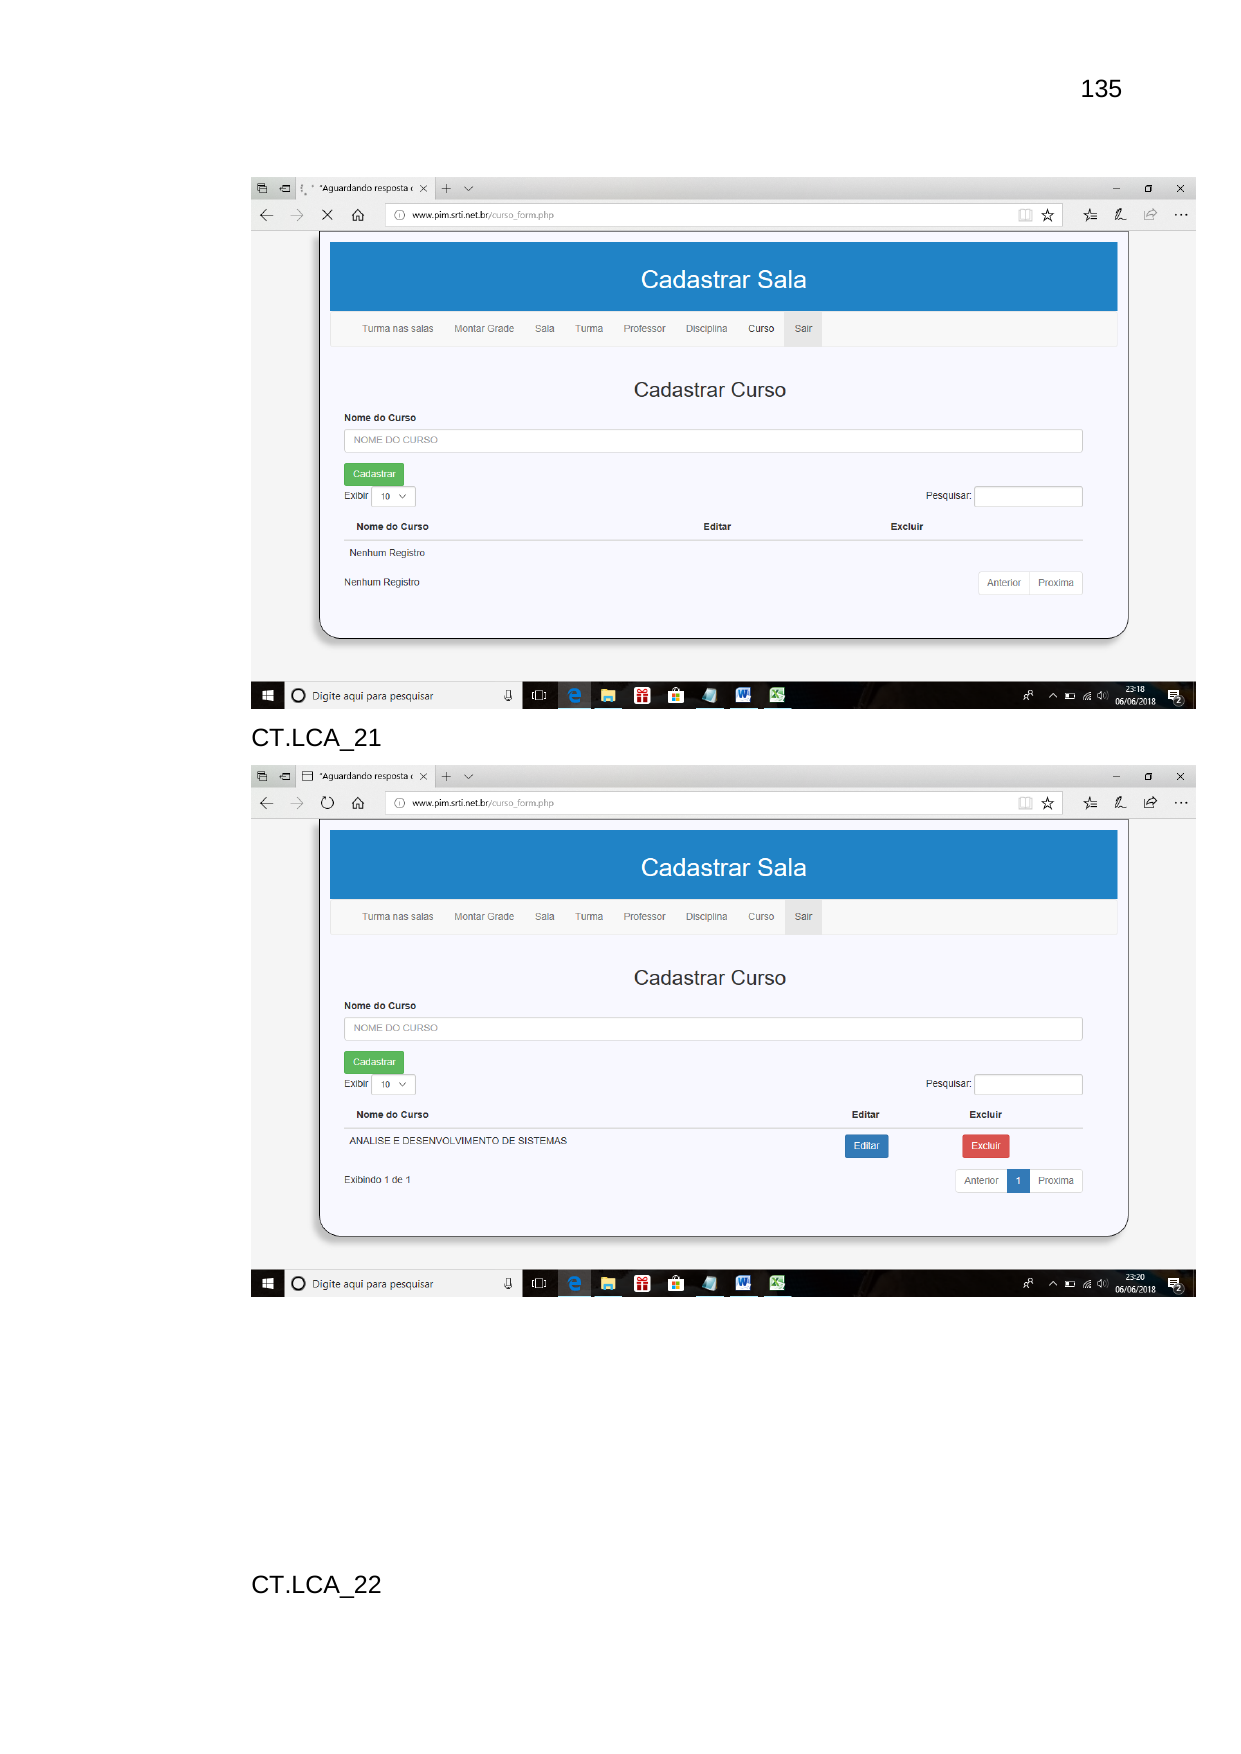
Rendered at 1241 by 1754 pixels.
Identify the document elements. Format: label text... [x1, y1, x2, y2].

picture [251, 177, 1196, 709]
picture [251, 765, 1196, 1297]
text CT.LCA_21 [177, 723, 1122, 751]
text CT.LCA_22 [177, 1570, 1122, 1599]
